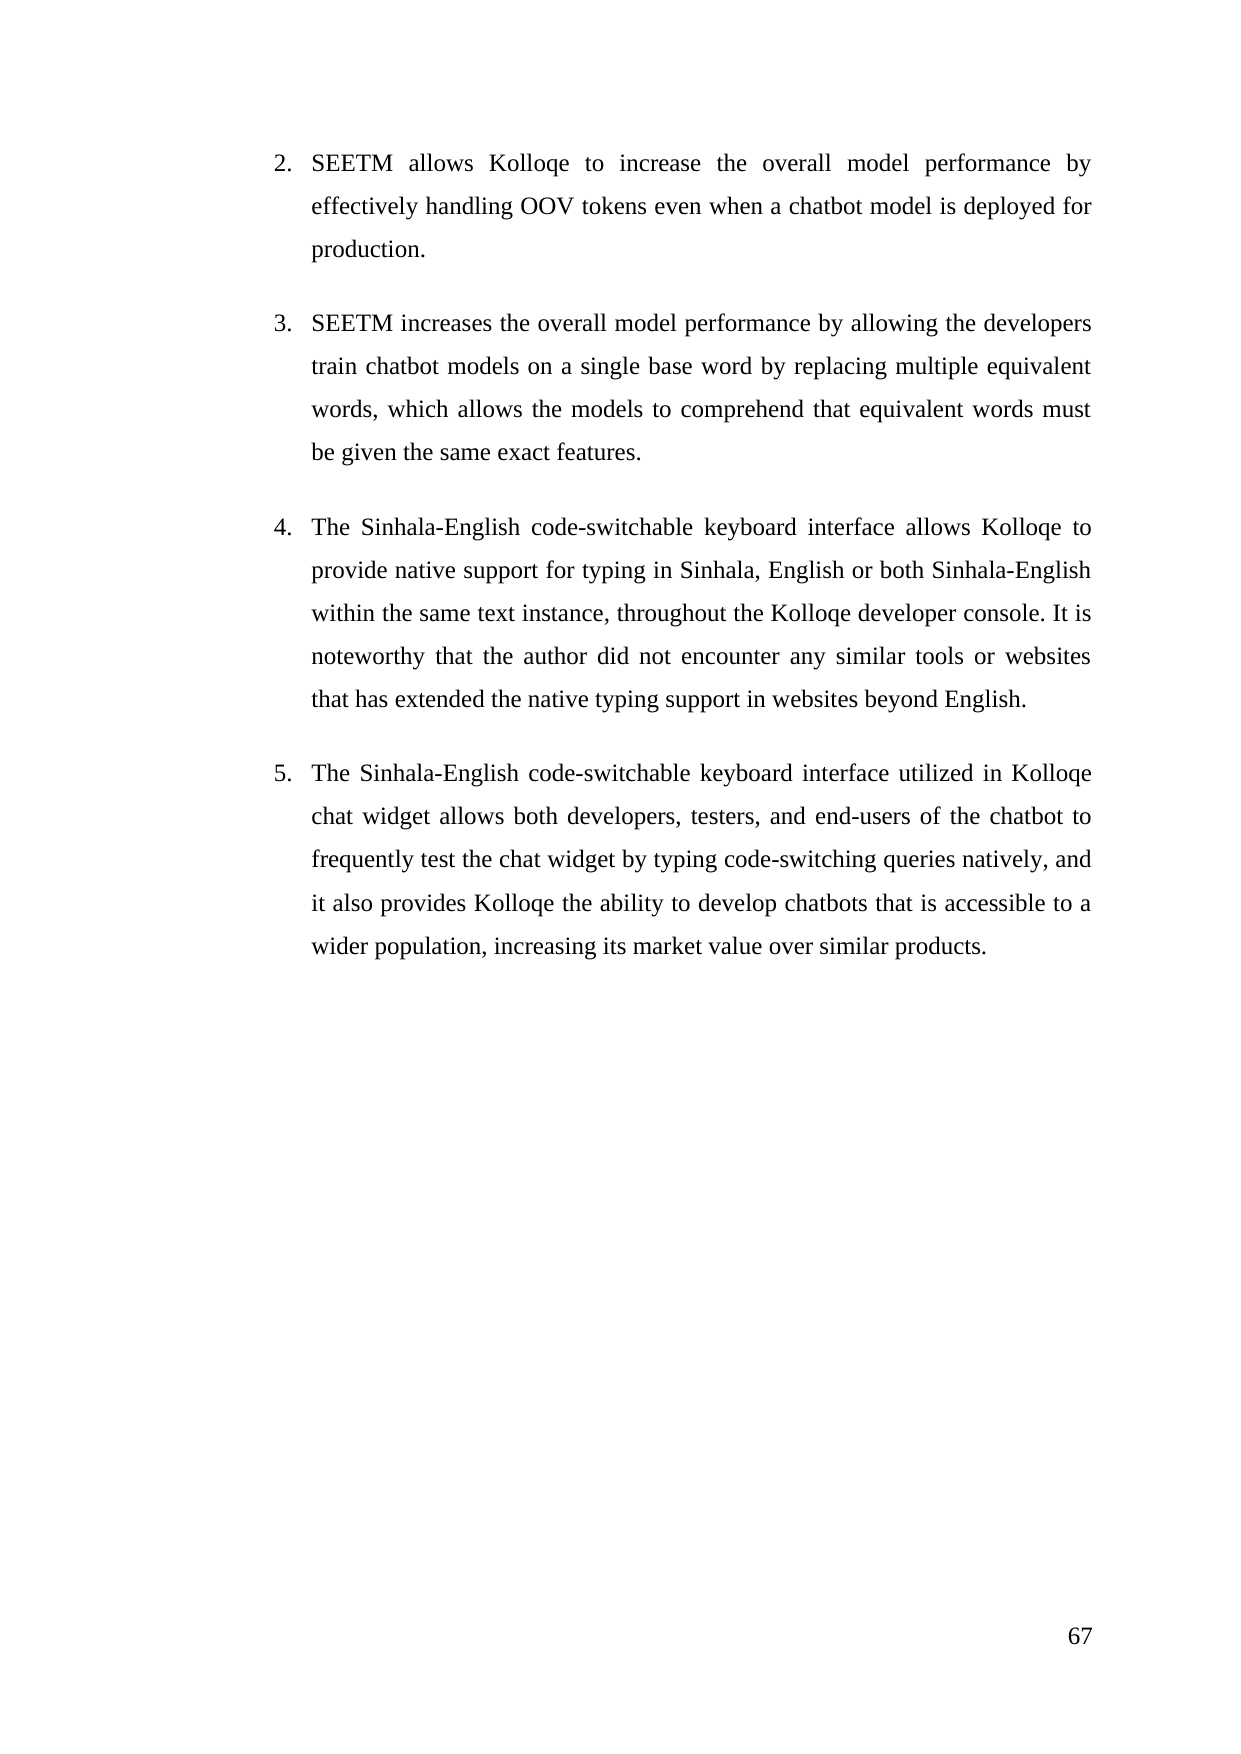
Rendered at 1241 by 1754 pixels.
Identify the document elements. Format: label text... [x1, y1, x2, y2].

list The Sinhala-English code-switchable keyboard interface utilized in Kolloqe chat widget allows both developers, testers, and end-users of the chatbot to frequently test the chat widget by typing code-switching queries natively, and it also provides Kolloqe the ability to develop chatbots that is accessible to a wider population, increasing its market value over similar products. [274, 758, 1092, 959]
list SEETM increases the overall model performance by allowing the developers train chatbot models on a single base word by replacing multiple equivalent words, which allows the models to comprehend that equivalent words must be given the same exact features. [274, 308, 1092, 466]
list The Sinhala-English code-switchable keyboard interface allows Kolloqe to provide native support for typing in Sinhala, English or both Sinhala-English within the same text instance, throughout the Kolloqe developer console. It is noteworthy that the author did not encounter any similar tools or websites that has extended the native typing support in websites beyond English. [274, 512, 1092, 713]
list SEETM allows Kolloqe to increase the overall model performance by effectively handling OOV tokens even when a chatbot model is deployed for production. [274, 148, 1092, 263]
